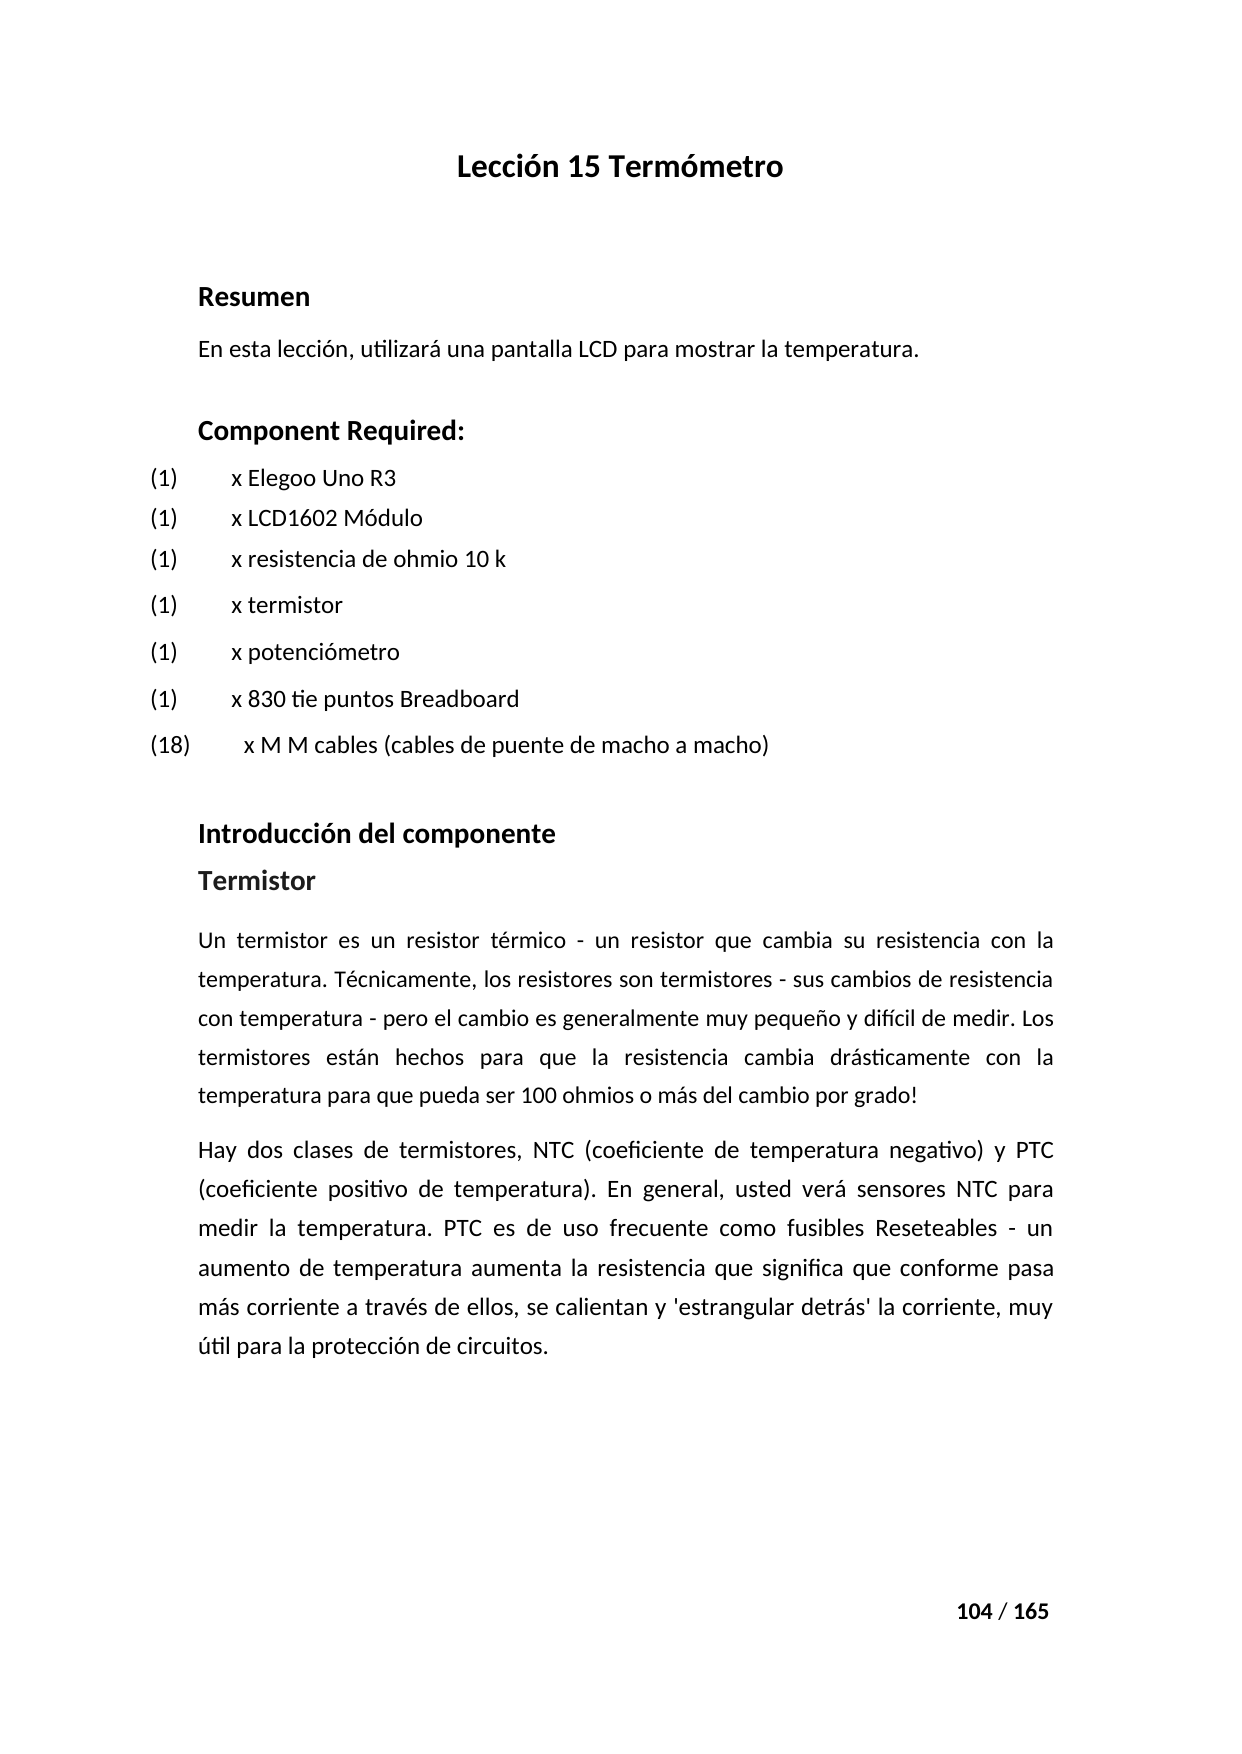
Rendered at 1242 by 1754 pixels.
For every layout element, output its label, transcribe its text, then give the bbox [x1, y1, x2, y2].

text Un termistor es un resistor térmico - un resistor que cambia su resistencia con la temperatura. Técnicamente, los resistores son termistores - sus cambios de resistencia con temperatura - pero el cambio es generalmente muy pequeño y difícil de medir. Los termistores están hechos para que la resistencia cambia drásticamente con la temperatura para que pueda ser 100 ohmios o más del cambio por grado! [198, 925, 1055, 1110]
text Resumen [198, 278, 1092, 313]
list x termistor [150, 589, 1092, 620]
text 104 / 165 [956, 1596, 1092, 1625]
text Termistor [198, 862, 1092, 897]
list x Elegoo Uno R3 [150, 462, 1092, 492]
text Component Required: [198, 412, 1092, 448]
list x 830 tie puntos Breadboard [150, 683, 1092, 713]
list x M M cables (cables de puente de macho a macho) [150, 729, 1092, 759]
text Introducción del componente [198, 815, 1092, 850]
text Lección 15 Termómetro [150, 145, 1091, 185]
text En esta lección, utilizará una pantalla LCD para mostrar la temperatura. [198, 333, 1092, 364]
text Hay dos clases de termistores, NTC (coeficiente de temperatura negativo) y PTC (coeficiente positivo de temperatura). En general, usted verá sensores NTC para medir la temperatura. PTC es de uso frecuente como fusibles Reseteables - un aumento de temperatura aumenta la resistencia que significa que conforme pasa más corriente a través de ellos, se calientan y 'estrangular detrás' la corriente, muy útil para la protección de circuitos. [198, 1134, 1055, 1360]
list x resistencia de ohmio 10 k [150, 543, 1092, 573]
list x potenciómetro [150, 636, 1092, 666]
list x LCD1602 Módulo [150, 502, 1092, 533]
